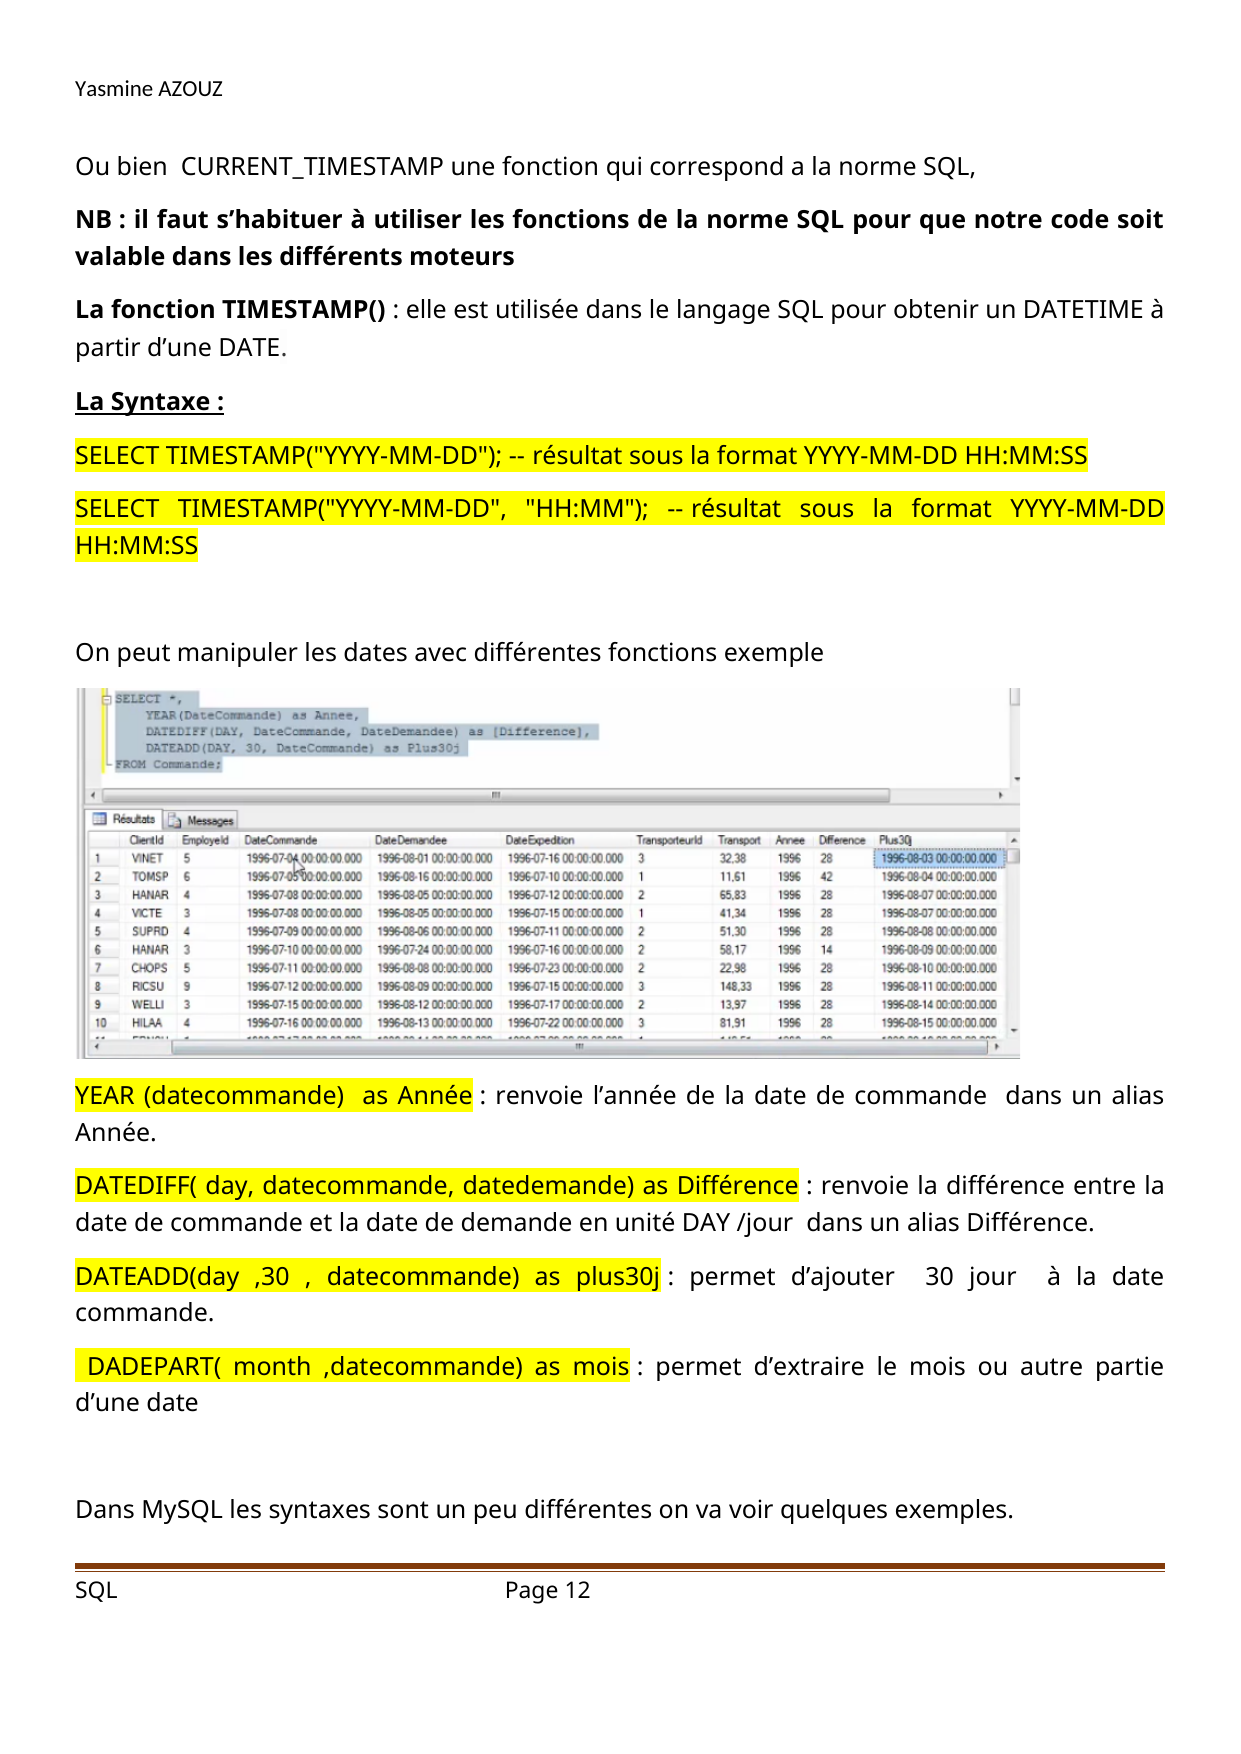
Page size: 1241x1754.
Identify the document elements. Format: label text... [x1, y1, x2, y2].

picture [75, 688, 1021, 1059]
text YEAR (datecommande) as Année : renvoie l’année de la date de commande dans un alias Année. [75, 1078, 1165, 1148]
text DATEDIFF( day, datecommande, datedemande) as Différence : renvoie la différence entre la date de commande et la date de demande en unité DAY /jour dans un alias Différence. [75, 1168, 1165, 1239]
text SELECT TIMESTAMP("YYYY-MM-DD", "HH:MM"); -- résultat sous la format YYYY-MM-DD HH:MM:SS [75, 525, 1165, 562]
text La Syntaxe : [75, 384, 1165, 418]
text On peut manipuler les dates avec différentes fonctions exemple [75, 634, 1165, 669]
text Ou bien CURRENT_TIMESTAMP une fonction qui correspond a la norme SQL, [75, 148, 1165, 183]
text DADEPART( month ,datecommande) as mois : permet d’extraire le mois ou autre partie d’une date [75, 1348, 1165, 1419]
text SELECT TIMESTAMP("YYYY-MM-DD"); -- résultat sous la format YYYY-MM-DD HH:MM:SS [75, 437, 1165, 472]
text La fonction TIMESTAMP() : elle est utilisée dans le langage SQL pour obtenir un DATETIME à partir d’une DATE. [75, 292, 1165, 364]
text Dans MySQL les syntaxes sont un peu différentes on va voir quelques exemples. [75, 1492, 1165, 1526]
text NB : il faut s’habituer à utiliser les fonctions de la norme SQL pour que notre code soit valable dans les différents moteurs [75, 202, 1165, 273]
text DATEADD(day ,30 , datecommande) as plus30j : permet d’ajouter 30 jour à la date commande. [75, 1258, 1165, 1329]
